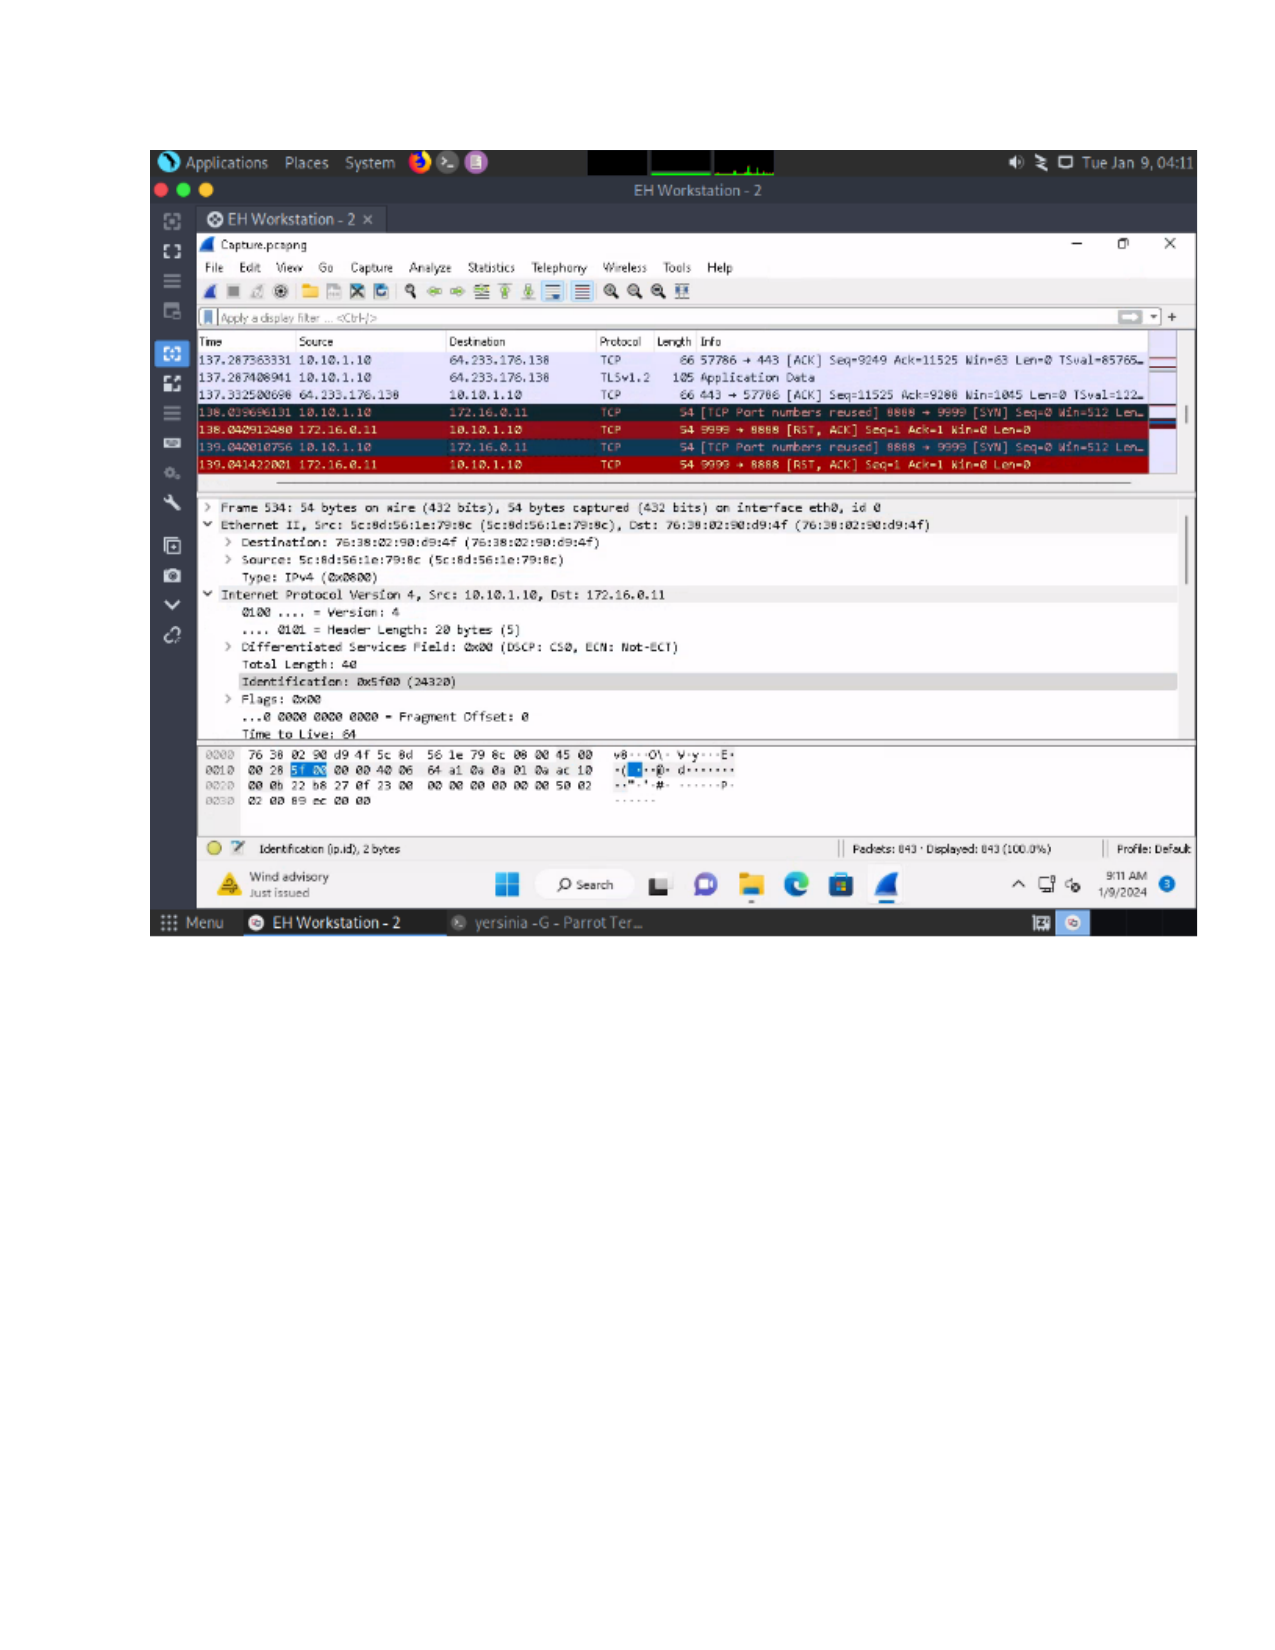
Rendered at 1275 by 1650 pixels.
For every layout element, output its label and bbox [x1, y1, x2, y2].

picture [150, 150, 1198, 938]
